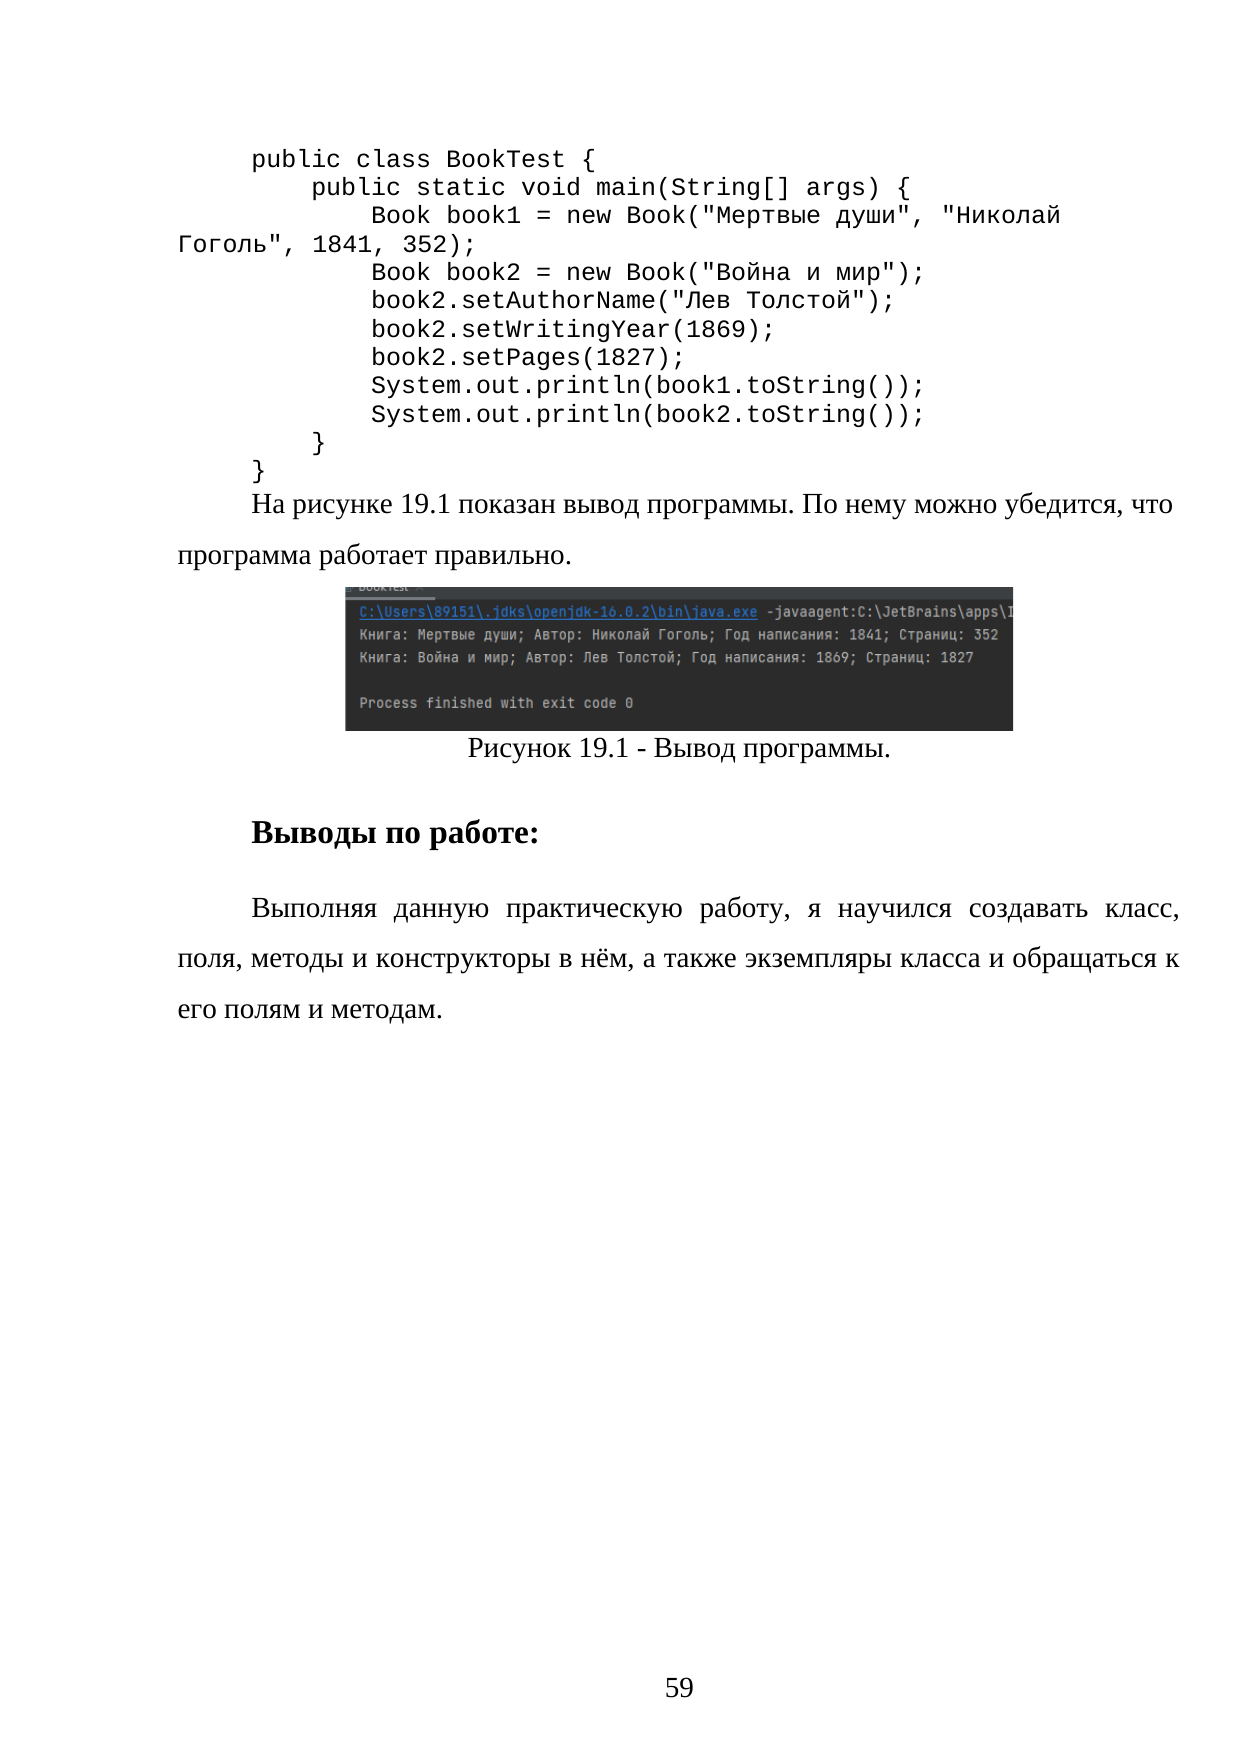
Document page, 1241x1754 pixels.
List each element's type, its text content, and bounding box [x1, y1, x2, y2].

text book2.setWritingYear(1869); [177, 316, 1181, 345]
text System.out.println(book1.toString()); [177, 373, 1181, 401]
text Рисунок 19.1 - Вывод программы. [177, 730, 1181, 764]
text book2.setAuthorName("Лев Толстой"); [177, 288, 1181, 316]
text Book book1 = new Book("Мертвые души", "Николай Гоголь", 1841, 352); [177, 203, 1181, 260]
text } [177, 430, 1181, 458]
text Book book2 = new Book("Война и мир"); [177, 260, 1181, 288]
text book2.setPages(1827); [177, 345, 1181, 373]
text Выполняя данную практическую работу, я научился создавать класс, поля, методы и конструкторы в нём, а также экземпляры класса и обращаться к его полям и методам. [177, 890, 1181, 1024]
text System.out.println(book2.toString()); [177, 401, 1181, 430]
picture [345, 587, 1014, 731]
text public static void main(String[] args) { [177, 175, 1181, 203]
text } [177, 458, 1181, 486]
text public class BookTest { [177, 146, 1181, 175]
text Выводы по работе: [251, 812, 1181, 850]
text На рисунке 19.1 показан вывод программы. По нему можно убедится, что программа работает правильно. [177, 486, 1181, 570]
